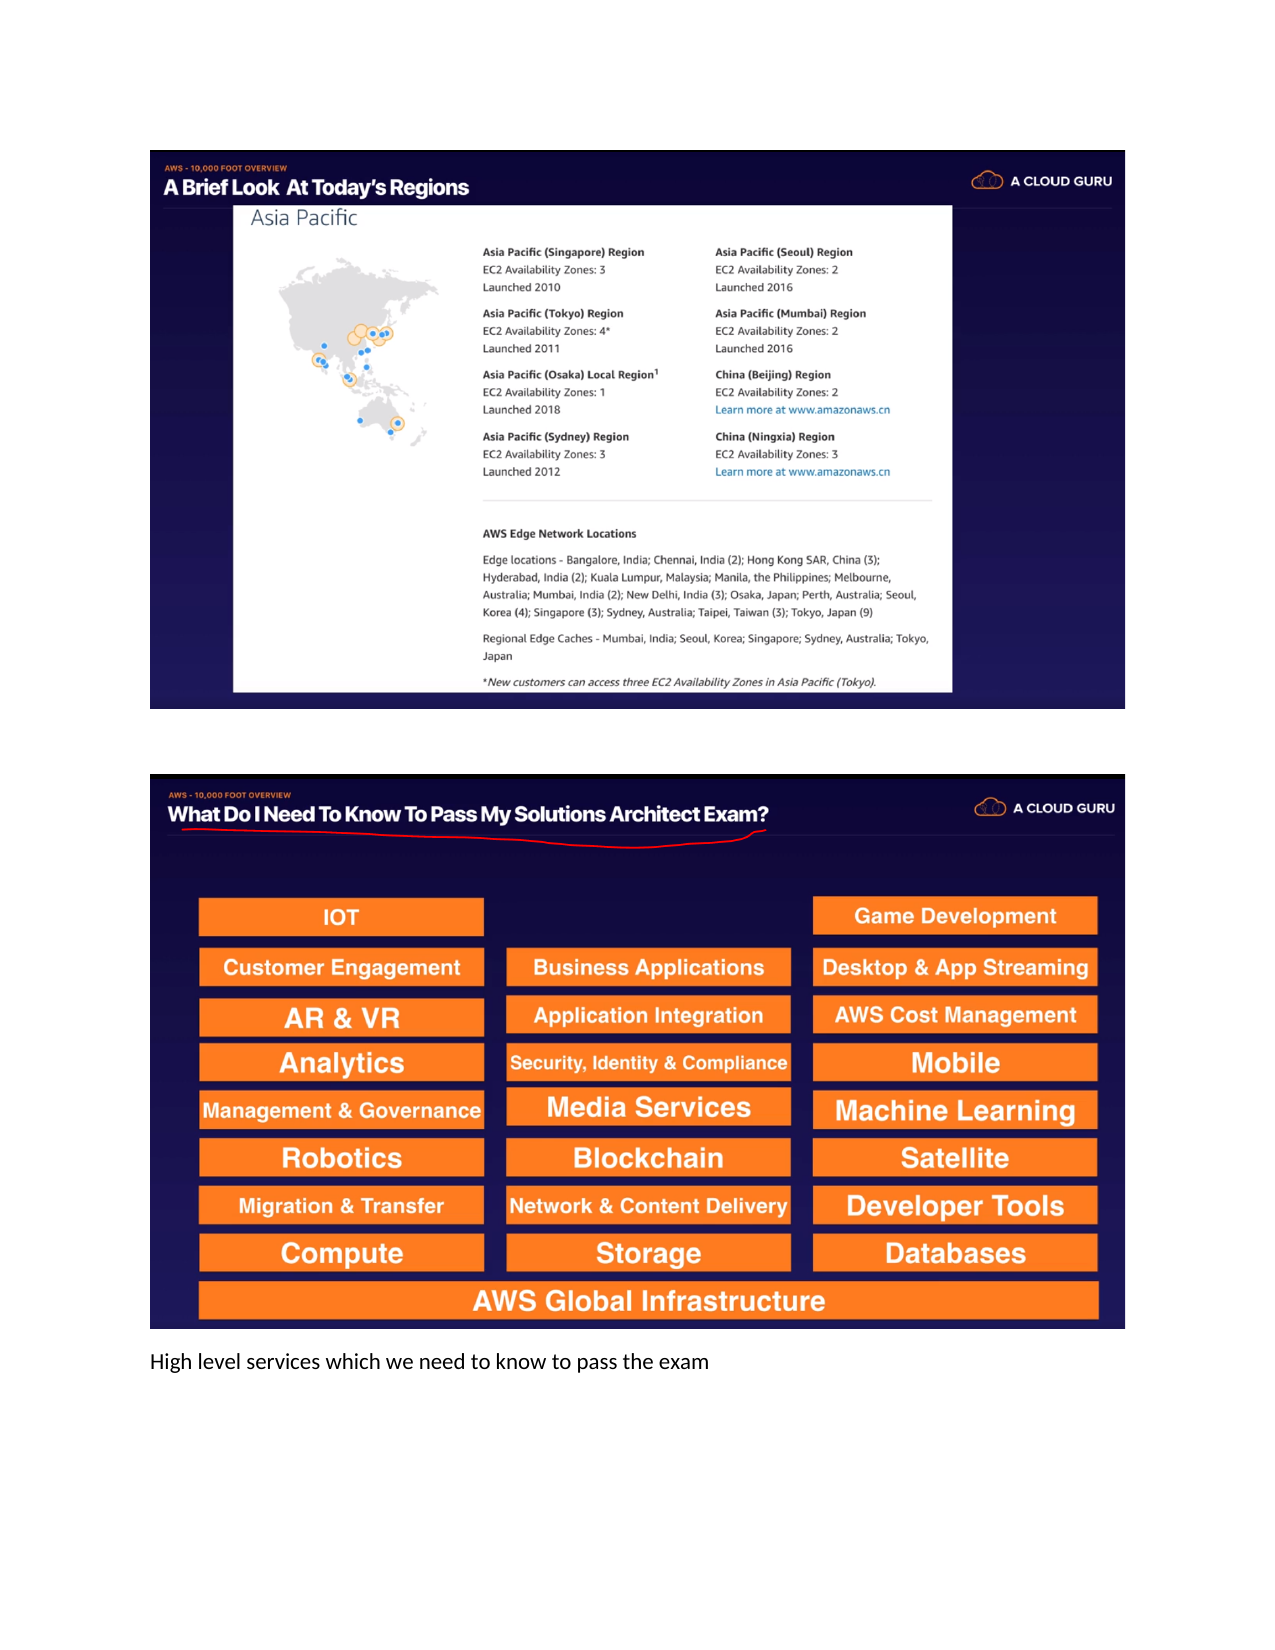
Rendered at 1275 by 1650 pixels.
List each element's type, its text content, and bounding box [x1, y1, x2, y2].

picture [150, 774, 1125, 1329]
picture [150, 150, 1125, 709]
text High level services which we need to know to pass the exam [150, 1347, 1125, 1375]
